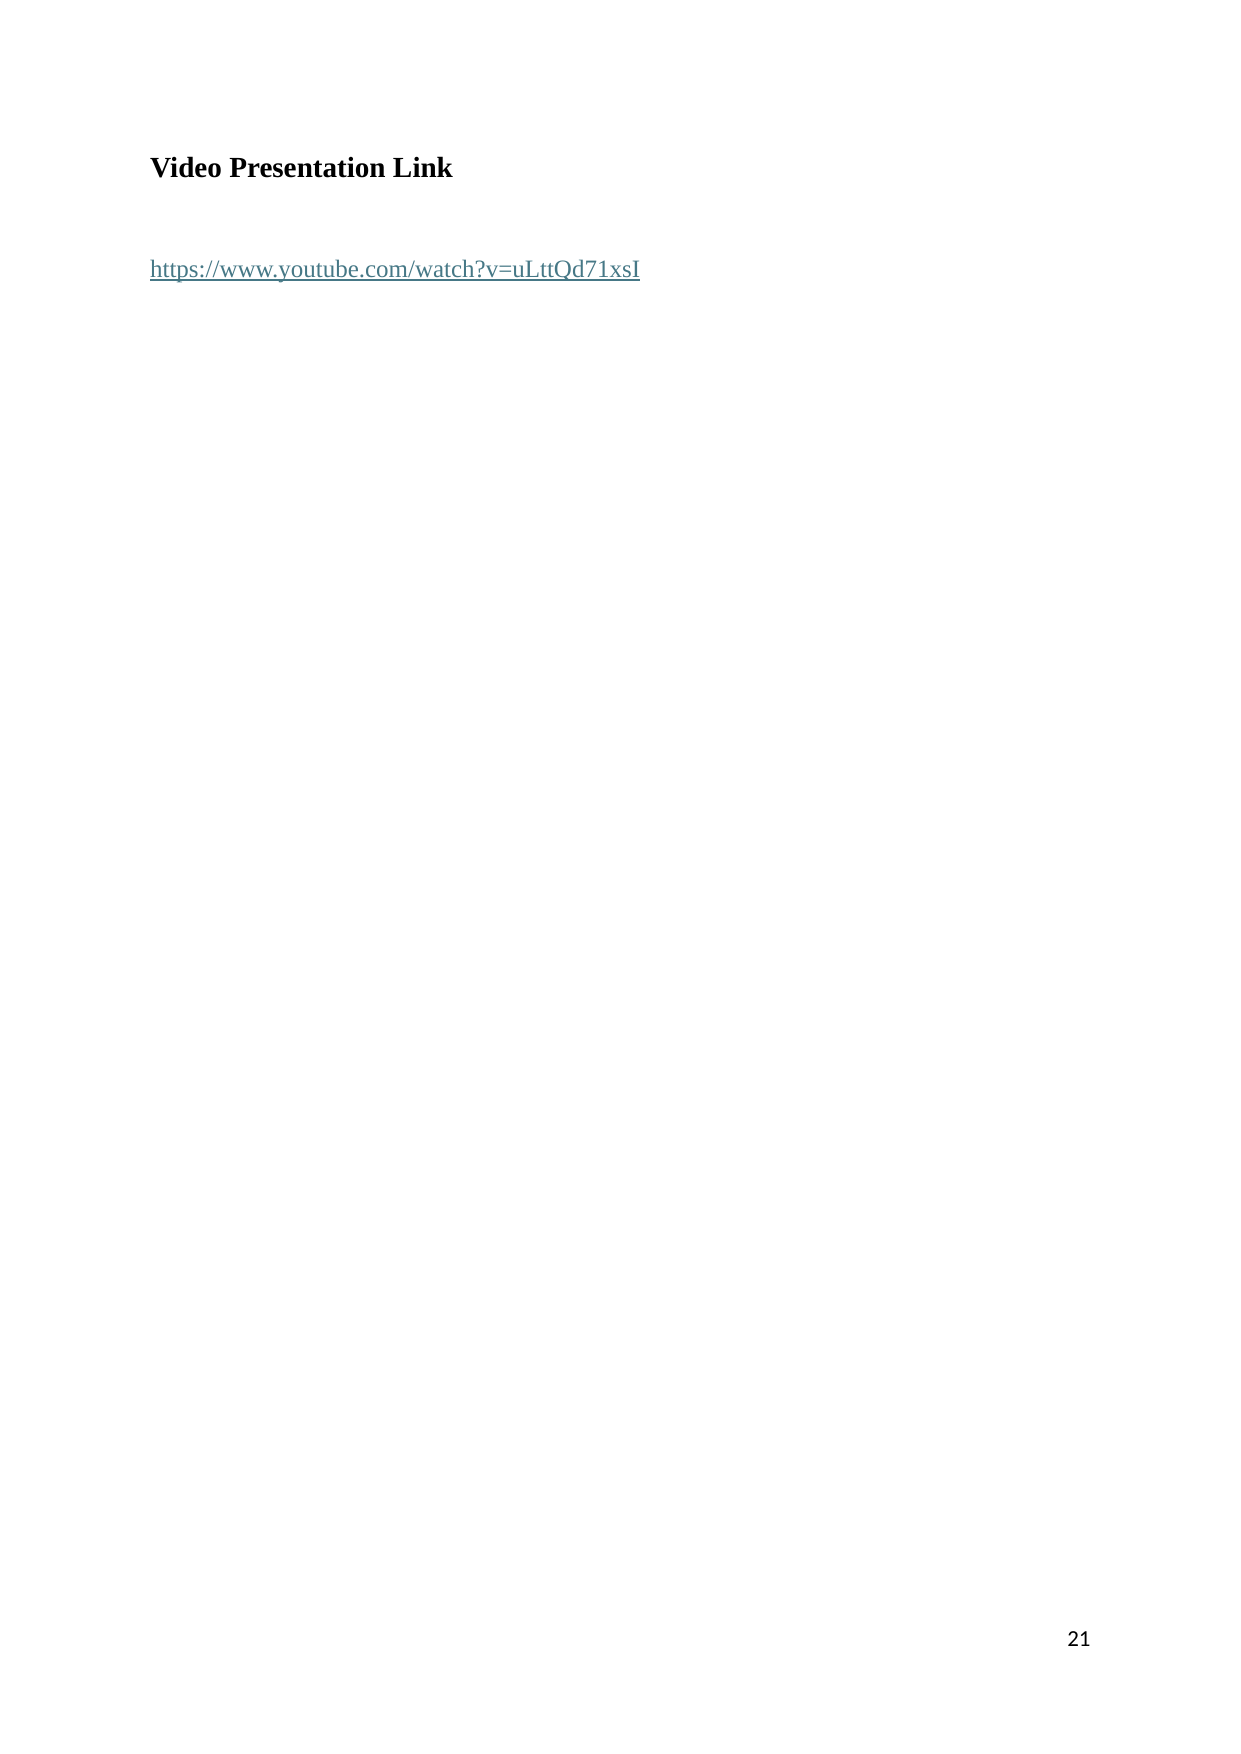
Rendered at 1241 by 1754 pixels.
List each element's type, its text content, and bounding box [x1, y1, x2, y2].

text Video Presentation Link [150, 150, 1090, 183]
text https://www.youtube.com/watch?v=uLttQd71xsI [150, 254, 1090, 283]
